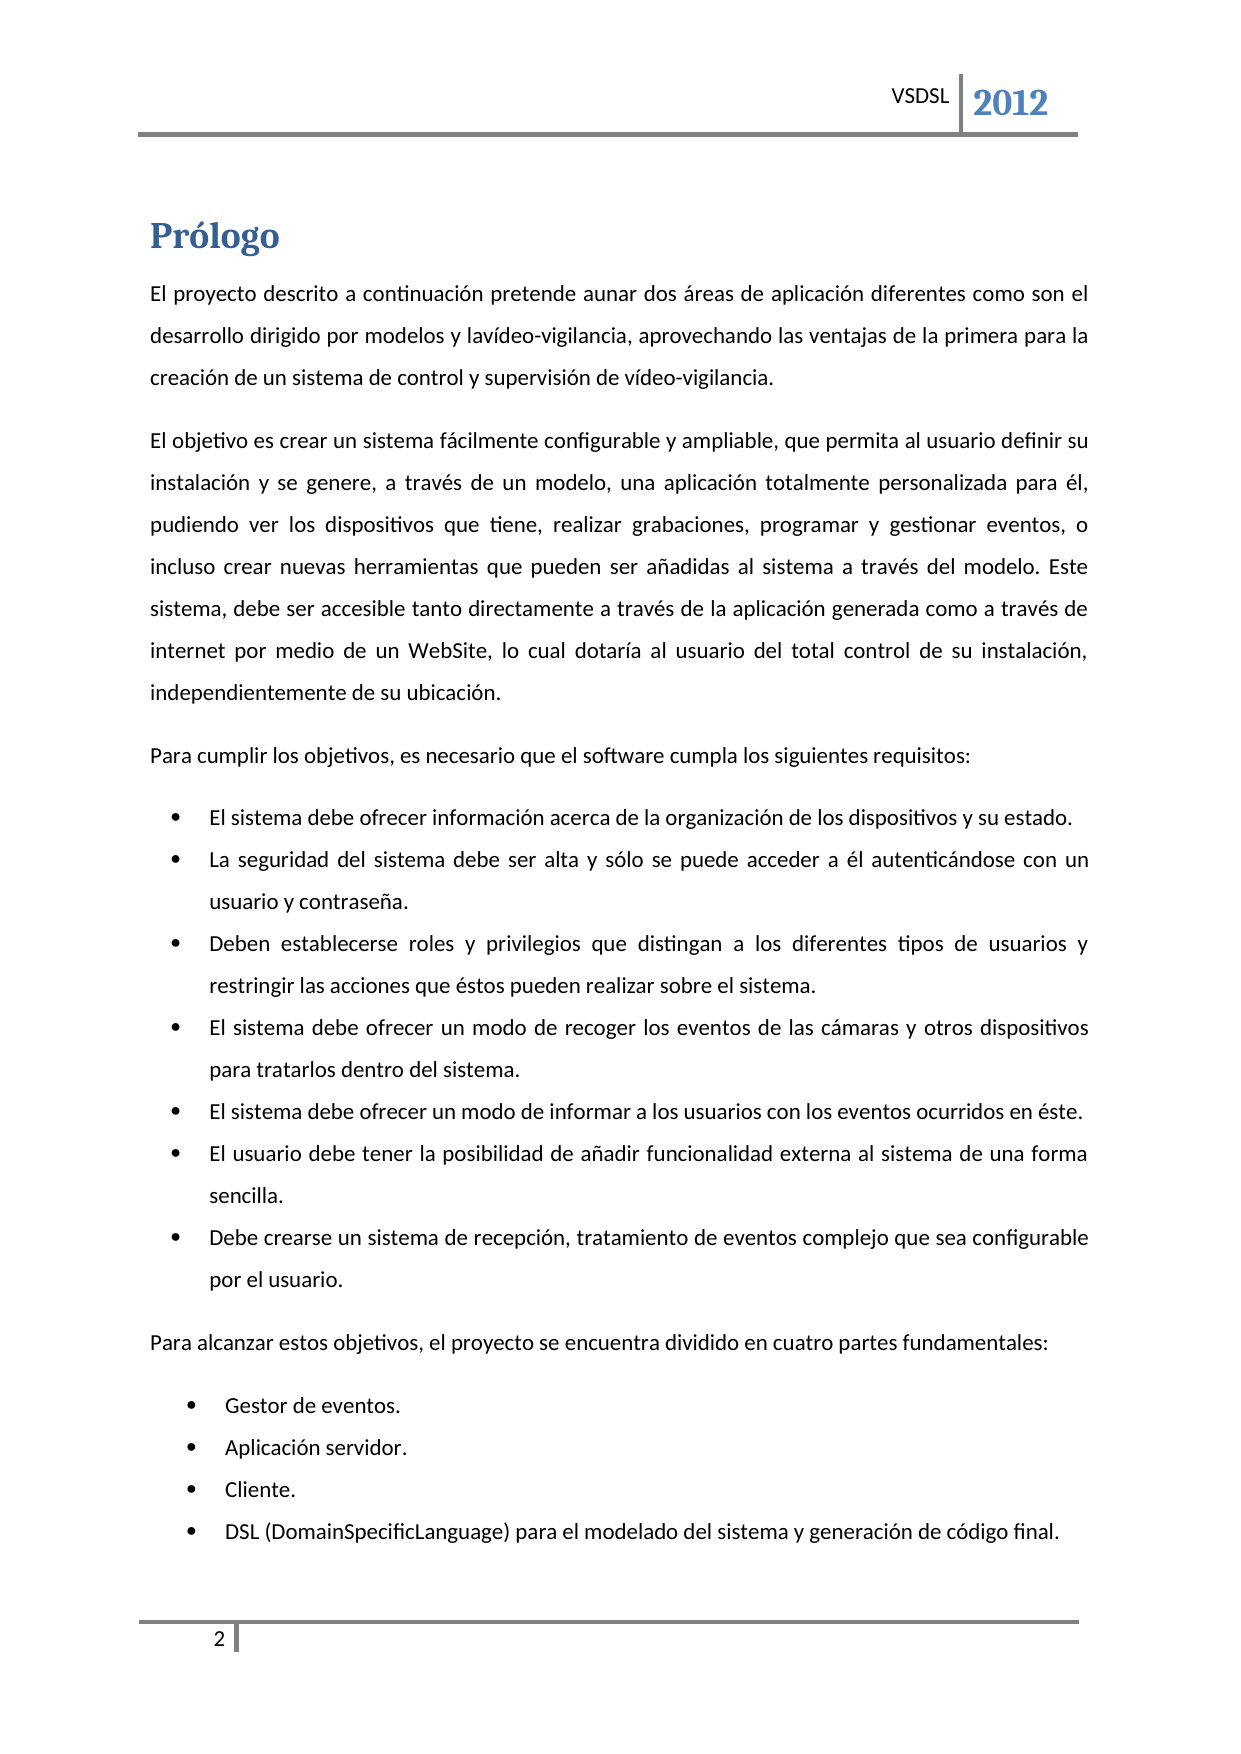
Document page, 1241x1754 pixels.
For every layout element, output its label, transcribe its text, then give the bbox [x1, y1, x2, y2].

list Gestor de eventos. [187, 1391, 1090, 1419]
list DSL (DomainSpecificLanguage) para el modelado del sistema y generación de código final. [187, 1517, 1090, 1545]
list Deben establecerse roles y privilegios que distingan a los diferentes tipos de usuarios y restringir las acciones que éstos pueden realizar sobre el sistema. [172, 929, 1090, 999]
list Cliente. [187, 1475, 1090, 1503]
list Debe crearse un sistema de recepción, tratamiento de eventos complejo que sea configurable por el usuario. [172, 1223, 1090, 1293]
list La seguridad del sistema debe ser alta y sólo se puede acceder a él autenticándose con un usuario y contraseña. [172, 846, 1090, 916]
list El usuario debe tener la posibilidad de añadir funcionalidad externa al sistema de una forma sencilla. [172, 1139, 1090, 1209]
subtitle Prólogo [150, 214, 1090, 258]
text Para cumplir los objetivos, es necesario que el software cumpla los siguientes requisitos: [150, 741, 1090, 769]
list El sistema debe ofrecer un modo de informar a los usuarios con los eventos ocurridos en éste. [172, 1097, 1090, 1125]
text El objetivo es crear un sistema fácilmente configurable y ampliable, que permita al usuario definir su instalación y se genere, a través de un modelo, una aplicación totalmente personalizada para él, pudiendo ver los dispositivos que tiene, realizar grabaciones, programar y gestionar eventos, o incluso crear nuevas herramientas que pueden ser añadidas al sistema a través del modelo. Este sistema, debe ser accesible tanto directamente a través de la aplicación generada como a través de internet por medio de un WebSite, lo cual dotaría al usuario del total control de su instalación, independientemente de su ubicación. [150, 426, 1090, 706]
text El proyecto descrito a continuación pretende aunar dos áreas de aplicación diferentes como son el desarrollo dirigido por modelos y lavídeo-vigilancia, aprovechando las ventajas de la primera para la creación de un sistema de control y supervisión de vídeo-vigilancia. [150, 279, 1090, 391]
text Para alcanzar estos objetivos, el proyecto se encuentra dividido en cuatro partes fundamentales: [150, 1328, 1090, 1356]
list El sistema debe ofrecer un modo de recoger los eventos de las cámaras y otros dispositivos para tratarlos dentro del sistema. [172, 1013, 1090, 1083]
list Aplicación servidor. [187, 1433, 1090, 1461]
list El sistema debe ofrecer información acerca de la organización de los dispositivos y su estado. [172, 803, 1090, 832]
